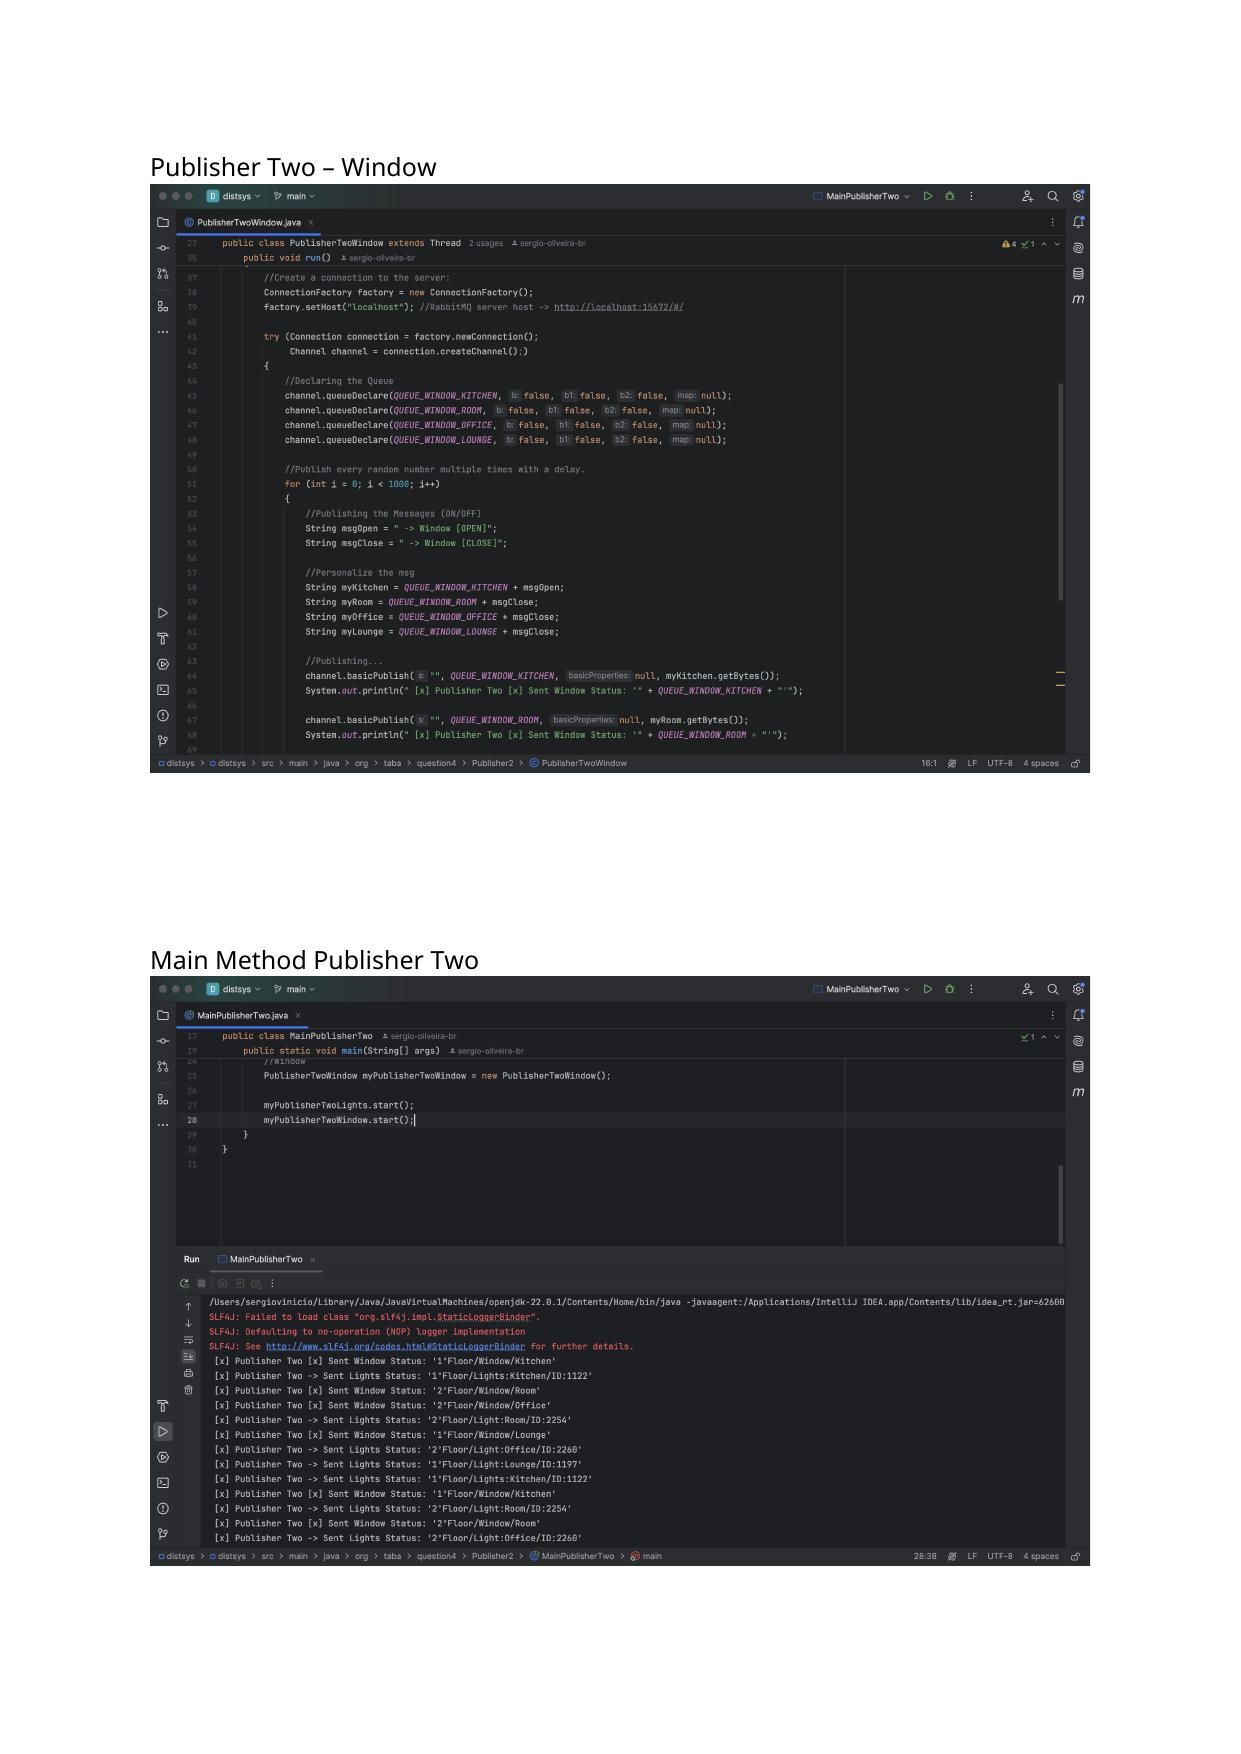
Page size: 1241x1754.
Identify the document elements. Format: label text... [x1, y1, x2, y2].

text Publisher Two – Window [150, 150, 1090, 184]
picture [150, 184, 1091, 773]
text Main Method Publisher Two [150, 943, 1090, 976]
picture [150, 976, 1091, 1566]
